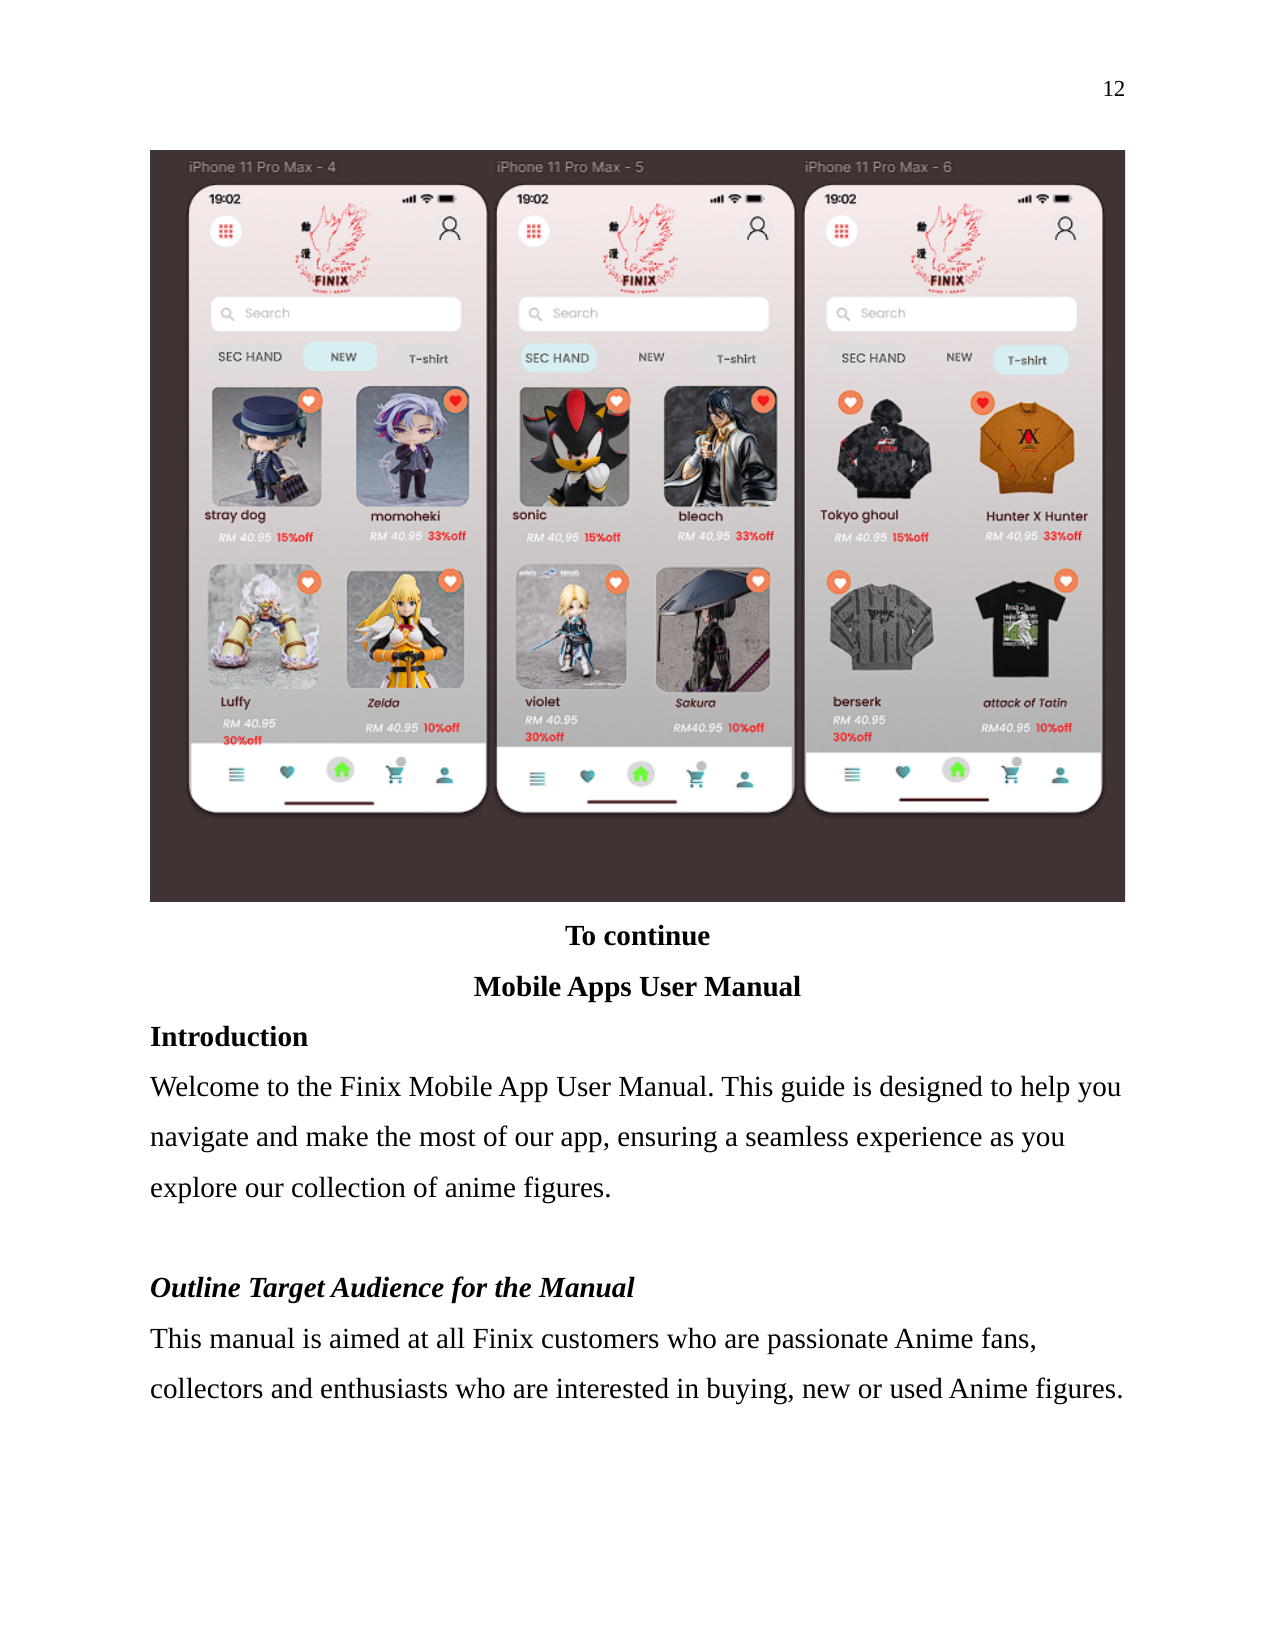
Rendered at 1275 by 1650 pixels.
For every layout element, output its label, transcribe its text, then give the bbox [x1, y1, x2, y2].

text Mobile Apps User Manual [150, 969, 1125, 1002]
text Welcome to the Finix Mobile App User Manual. This guide is designed to help you navigate and make the most of our app, ensuring a seamless experience as you explore our collection of anime figures. [150, 1069, 1125, 1203]
text Introduction [150, 1019, 1125, 1052]
text To continue [150, 902, 1125, 952]
text Outline Target Audience for the Manual [150, 1271, 1125, 1304]
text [150, 1321, 1125, 1405]
picture [150, 150, 1125, 902]
